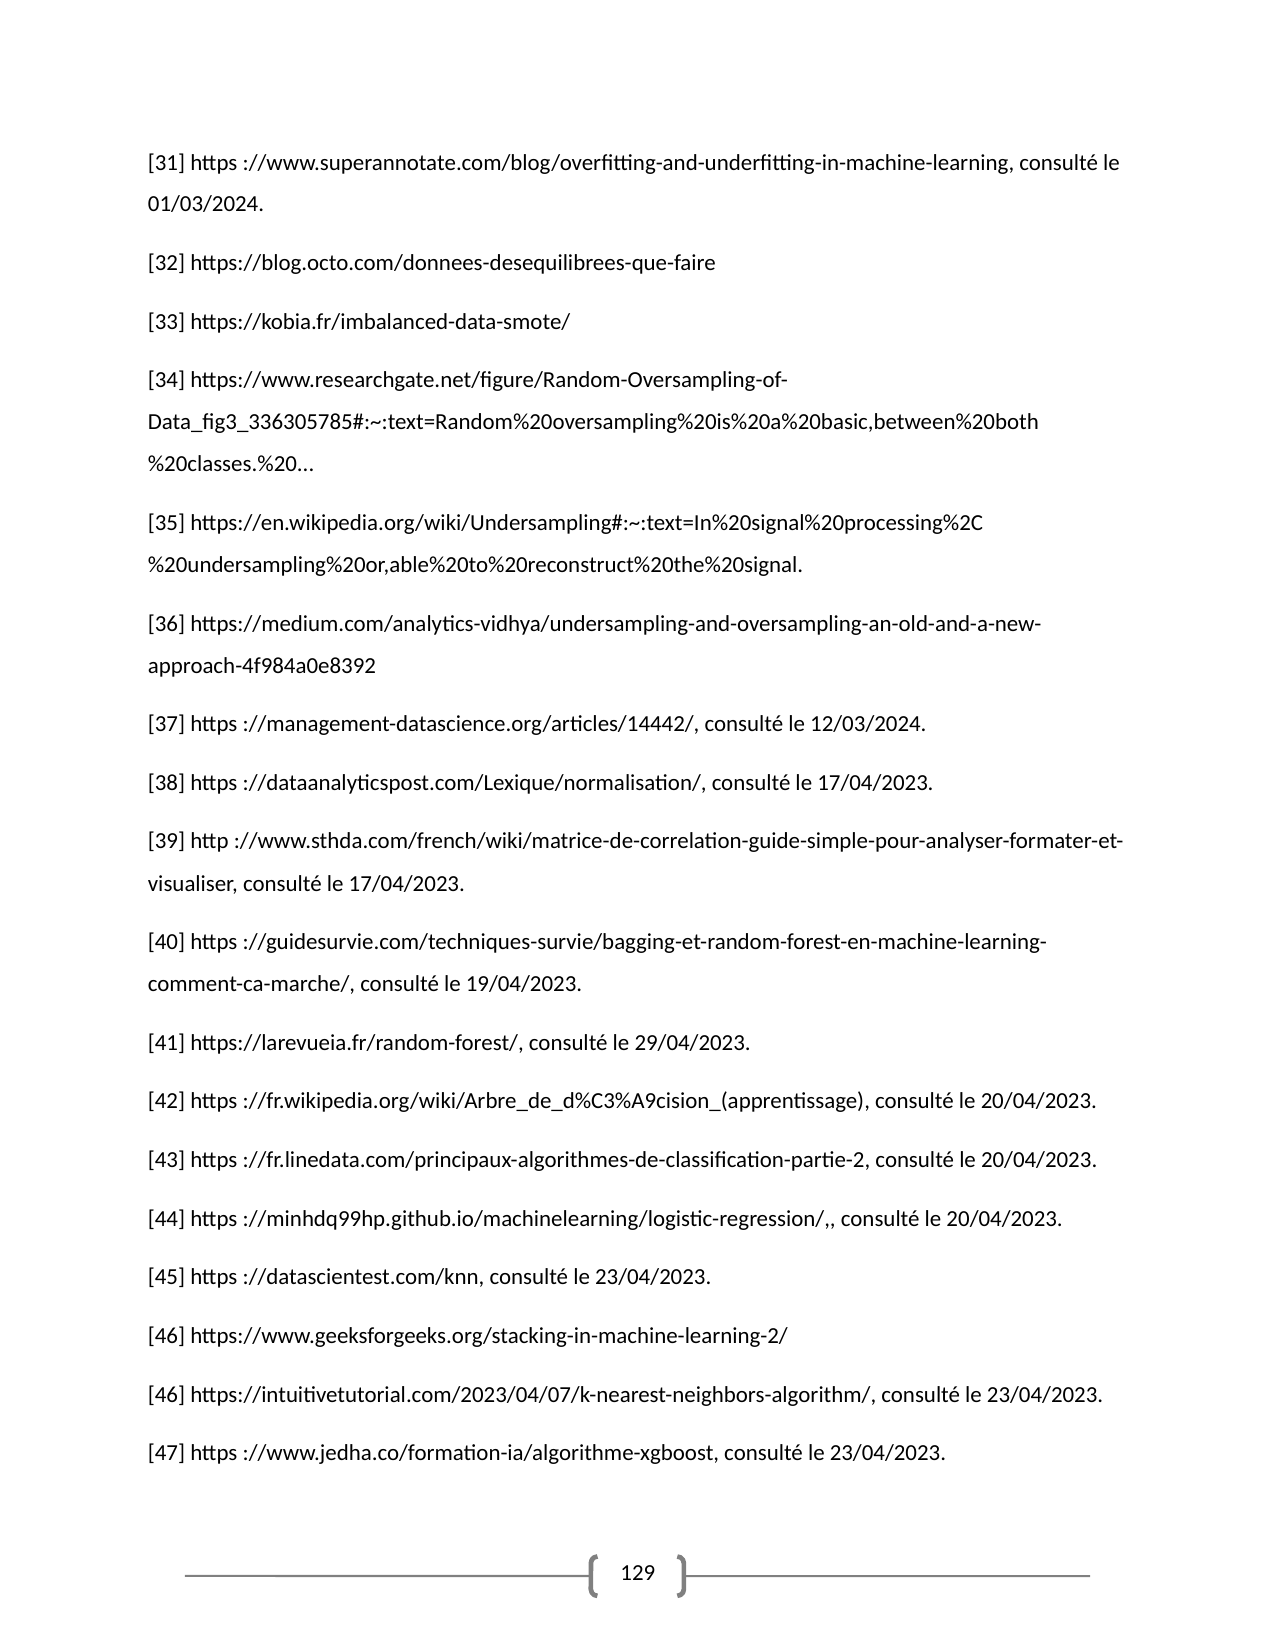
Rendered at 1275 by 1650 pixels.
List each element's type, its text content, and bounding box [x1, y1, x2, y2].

text [43] https ://fr.linedata.com/principaux-algorithmes-de-classification-partie-2, consulté le 20/04/2023. [148, 1145, 1127, 1173]
text [40] https ://guidesurvie.com/techniques-survie/bagging-et-random-forest-en-machine-learning-comment-ca-marche/, consulté le 19/04/2023. [148, 927, 1127, 997]
text [44] https ://minhdq99hp.github.io/machinelearning/logistic-regression/,, consulté le 20/04/2023. [148, 1204, 1127, 1232]
text [31] https ://www.superannotate.com/blog/overfitting-and-underfitting-in-machine-learning, consulté le 01/03/2024. [148, 148, 1127, 218]
text [41] https://larevueia.fr/random-forest/, consulté le 29/04/2023. [148, 1028, 1127, 1056]
text [33] https://kobia.fr/imbalanced-data-smote/ [148, 307, 1127, 335]
text [47] https ://www.jedha.co/formation-ia/algorithme-xgboost, consulté le 23/04/2023. [148, 1438, 1127, 1466]
text [45] https ://datascientest.com/knn, consulté le 23/04/2023. [148, 1262, 1127, 1291]
text [42] https ://fr.wikipedia.org/wiki/Arbre_de_d%C3%A9cision_(apprentissage), consulté le 20/04/2023. [148, 1087, 1127, 1114]
text [39] http ://www.sthda.com/french/wiki/matrice-de-correlation-guide-simple-pour-analyser-formater-et-visualiser, consulté le 17/04/2023. [148, 827, 1127, 897]
text [34] https://www.researchgate.net/figure/Random-Oversampling-of-Data_fig3_336305785#:~:text=Random%20oversampling%20is%20a%20basic,between%20both%20classes.%20... [148, 366, 1127, 477]
text [37] https ://management-datascience.org/articles/14442/, consulté le 12/03/2024. [148, 709, 1127, 737]
text [36] https://medium.com/analytics-vidhya/undersampling-and-oversampling-an-old-and-a-new-approach-4f984a0e8392 [148, 609, 1127, 679]
text [32] https://blog.octo.com/donnees-desequilibrees-que-faire [148, 248, 1127, 276]
text [38] https ://dataanalyticspost.com/Lexique/normalisation/, consulté le 17/04/2023. [148, 768, 1127, 796]
text [35] https://en.wikipedia.org/wiki/Undersampling#:~:text=In%20signal%20processing%2C%20undersampling%20or,able%20to%20reconstruct%20the%20signal. [148, 508, 1127, 578]
text [46] https://www.geeksforgeeks.org/stacking-in-machine-learning-2/ [148, 1321, 1127, 1349]
text [46] https://intuitivetutorial.com/2023/04/07/k-nearest-neighbors-algorithm/, consulté le 23/04/2023. [148, 1380, 1127, 1408]
